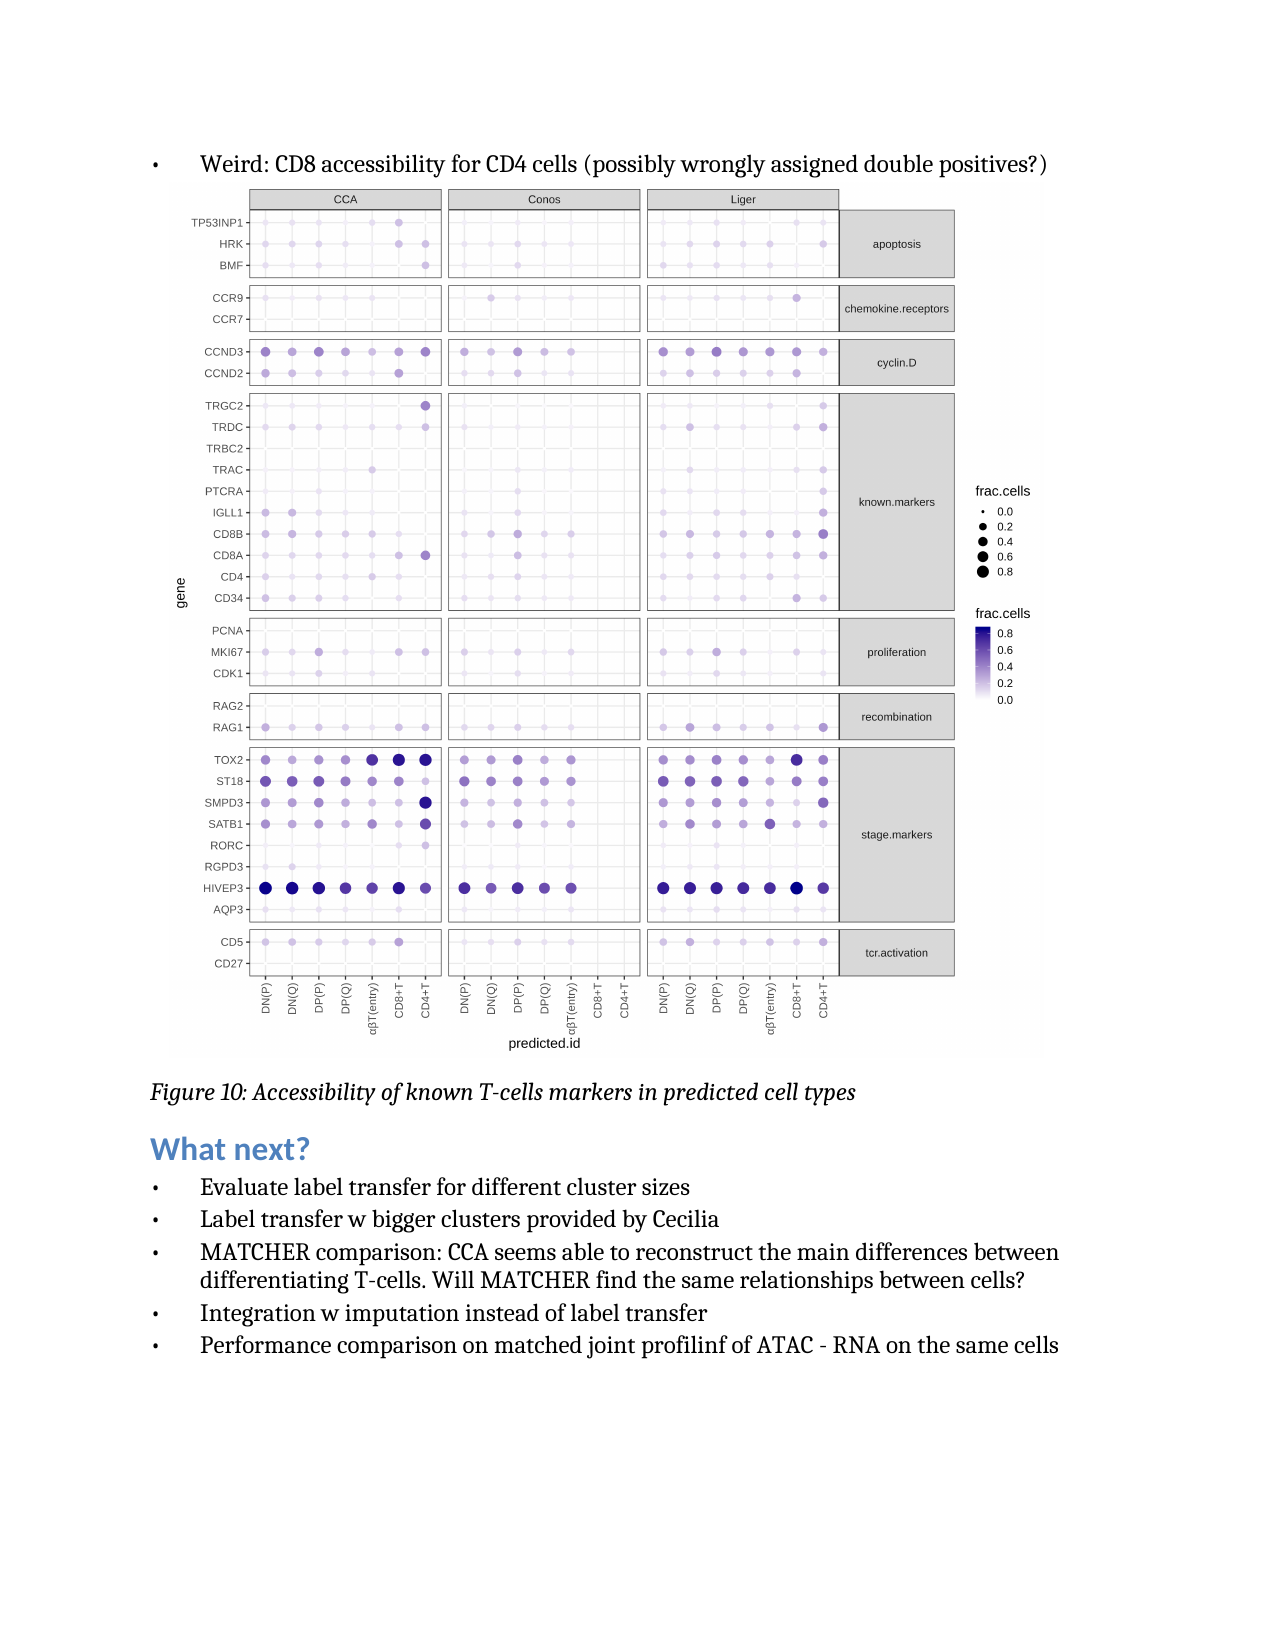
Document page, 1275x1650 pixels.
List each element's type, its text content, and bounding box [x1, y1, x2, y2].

subtitle What next? [150, 1128, 1125, 1169]
list Performance comparison on matched joint profilinf of ATAC - RNA on the same cells [150, 1331, 1125, 1360]
list MATCHER comparison: CCA seems able to reconstruct the main differences between differentiating T-cells. Will MATCHER find the same relationships between cells? [150, 1237, 1125, 1295]
list Weird: CD8 accessibility for CD4 cells (possibly wrongly assigned double positives?) [150, 150, 1125, 179]
text Figure 10: Accessibility of known T-cells markers in predicted cell types [150, 1078, 1125, 1107]
picture [168, 182, 1044, 1058]
list Evaluate label transfer for different cluster sizes [150, 1172, 1125, 1201]
list Integration w imputation instead of label transfer [150, 1299, 1125, 1327]
list Label transfer w bigger clusters provided by Cecilia [150, 1205, 1125, 1234]
